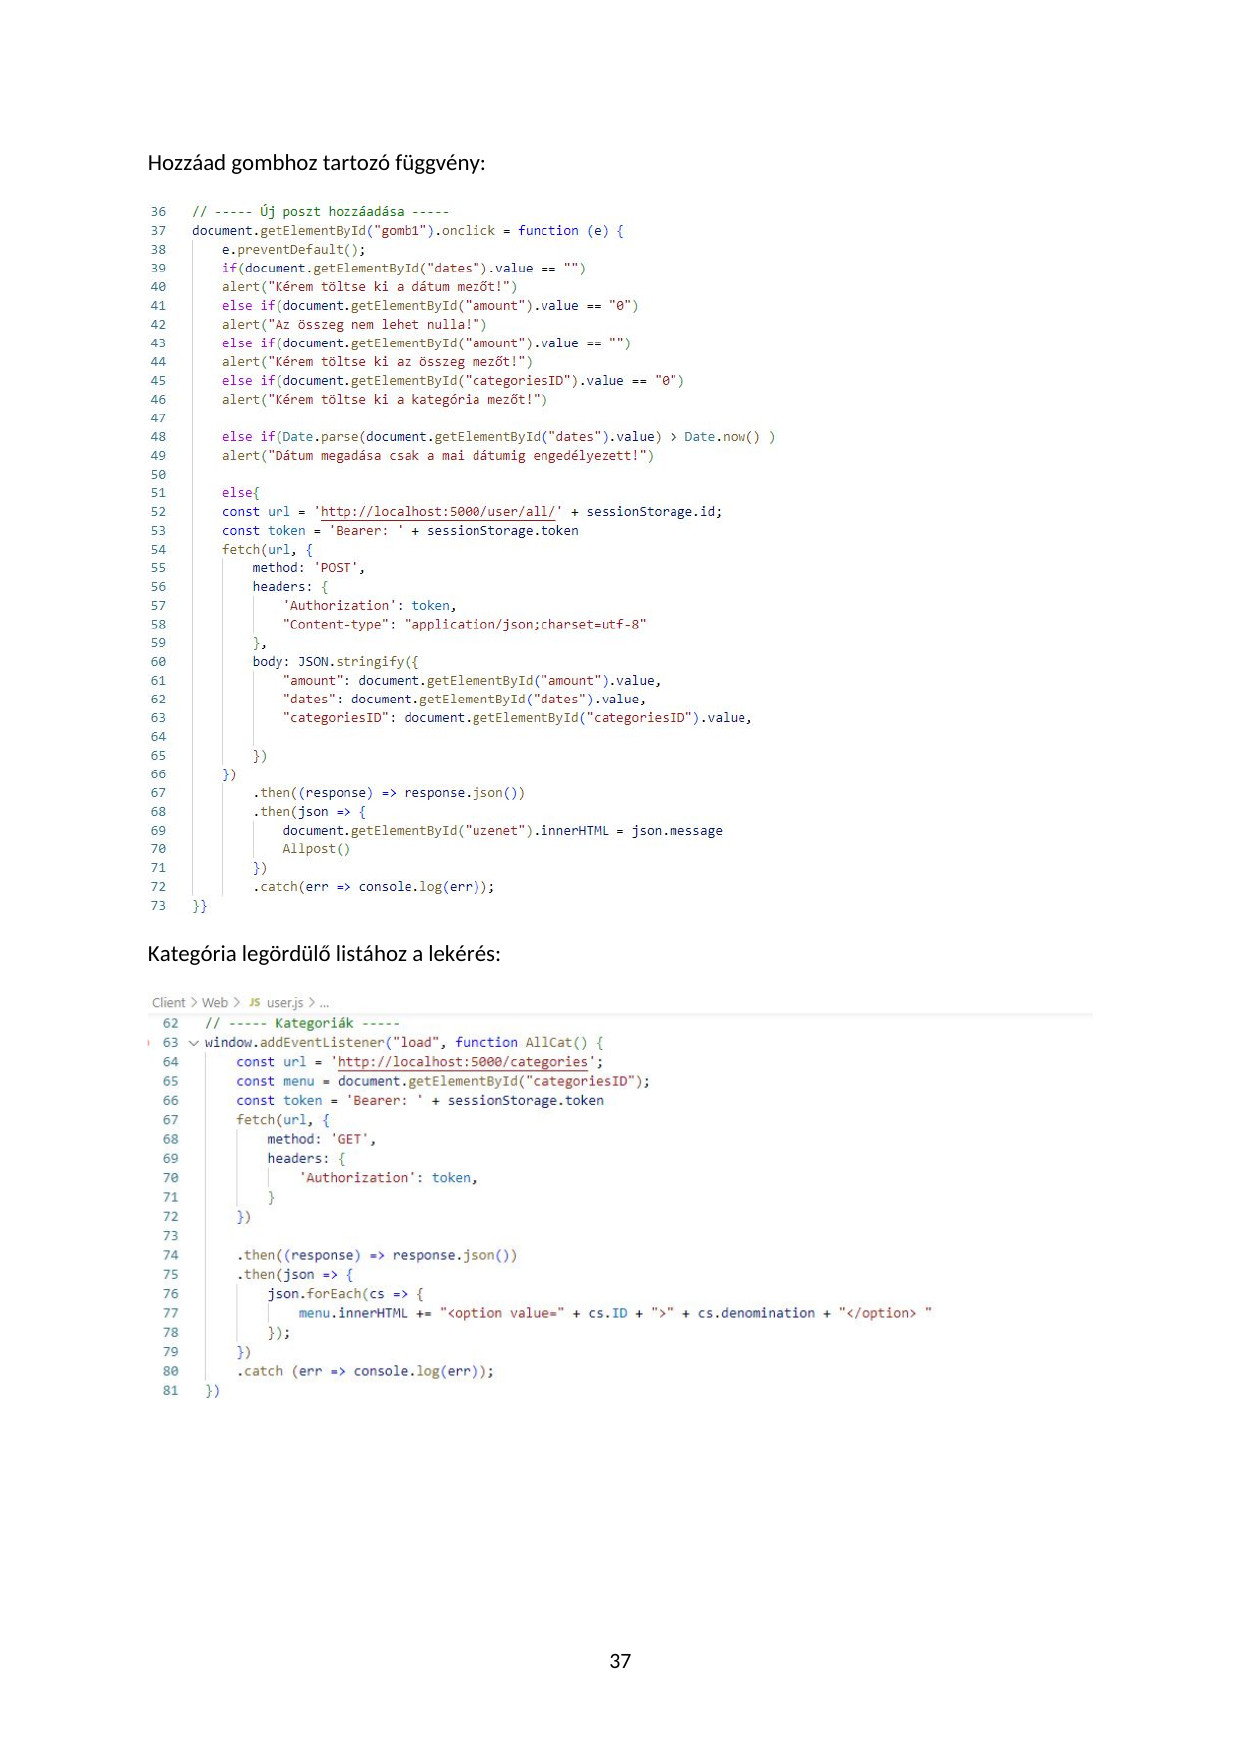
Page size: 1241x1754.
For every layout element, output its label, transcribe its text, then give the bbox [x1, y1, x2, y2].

text Hozzáad gombhoz tartozó függvény: [148, 148, 1093, 176]
text Kategória legördülő listához a lekérés: [148, 939, 1093, 967]
picture [147, 200, 1004, 915]
picture [147, 992, 1093, 1404]
